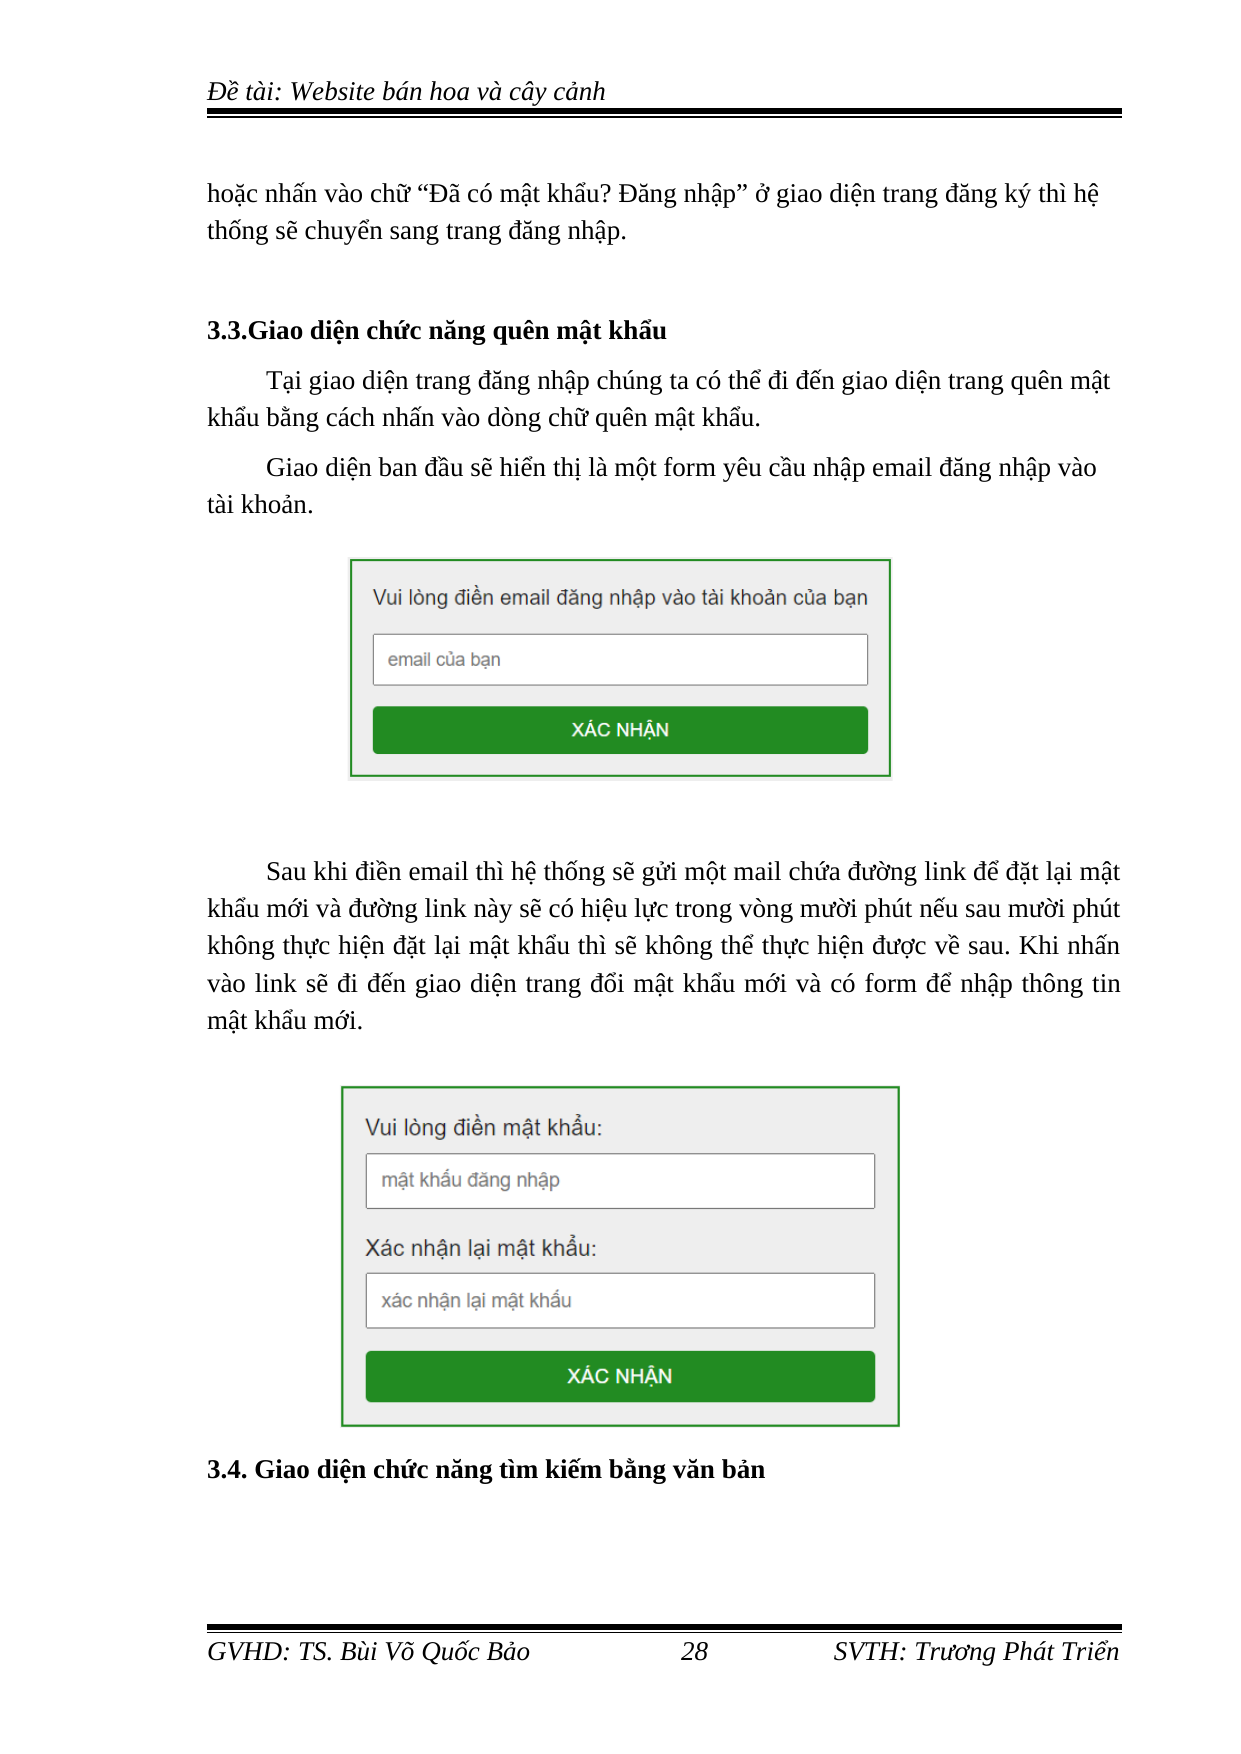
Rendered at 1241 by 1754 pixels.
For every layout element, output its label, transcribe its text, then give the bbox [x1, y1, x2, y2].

text Sau khi điền email thì hệ thống sẽ gửi một mail chứa đường link để đặt lại mật khẩu mới và đường link này sẽ có hiệu lực trong vòng mười phút nếu sau mười phút không thực hiện đặt lại mật khẩu thì sẽ không thể thực hiện được về sau. Khi nhấn vào link sẽ đi đến giao diện trang đổi mật khẩu mới và có form để nhập thông tin mật khẩu mới. [207, 855, 1122, 1035]
text Giao diện ban đầu sẽ hiển thị là một form yêu cầu nhập email đăng nhập vào tài khoản. [207, 451, 1122, 519]
text 3.3.Giao diện chức năng quên mật khẩu [207, 314, 1122, 345]
text Tại giao diện trang đăng nhập chúng ta có thể đi đến giao diện trang quên mật khẩu bằng cách nhấn vào dòng chữ quên mật khẩu. [207, 364, 1122, 432]
picture [339, 1085, 901, 1428]
picture [347, 557, 893, 781]
